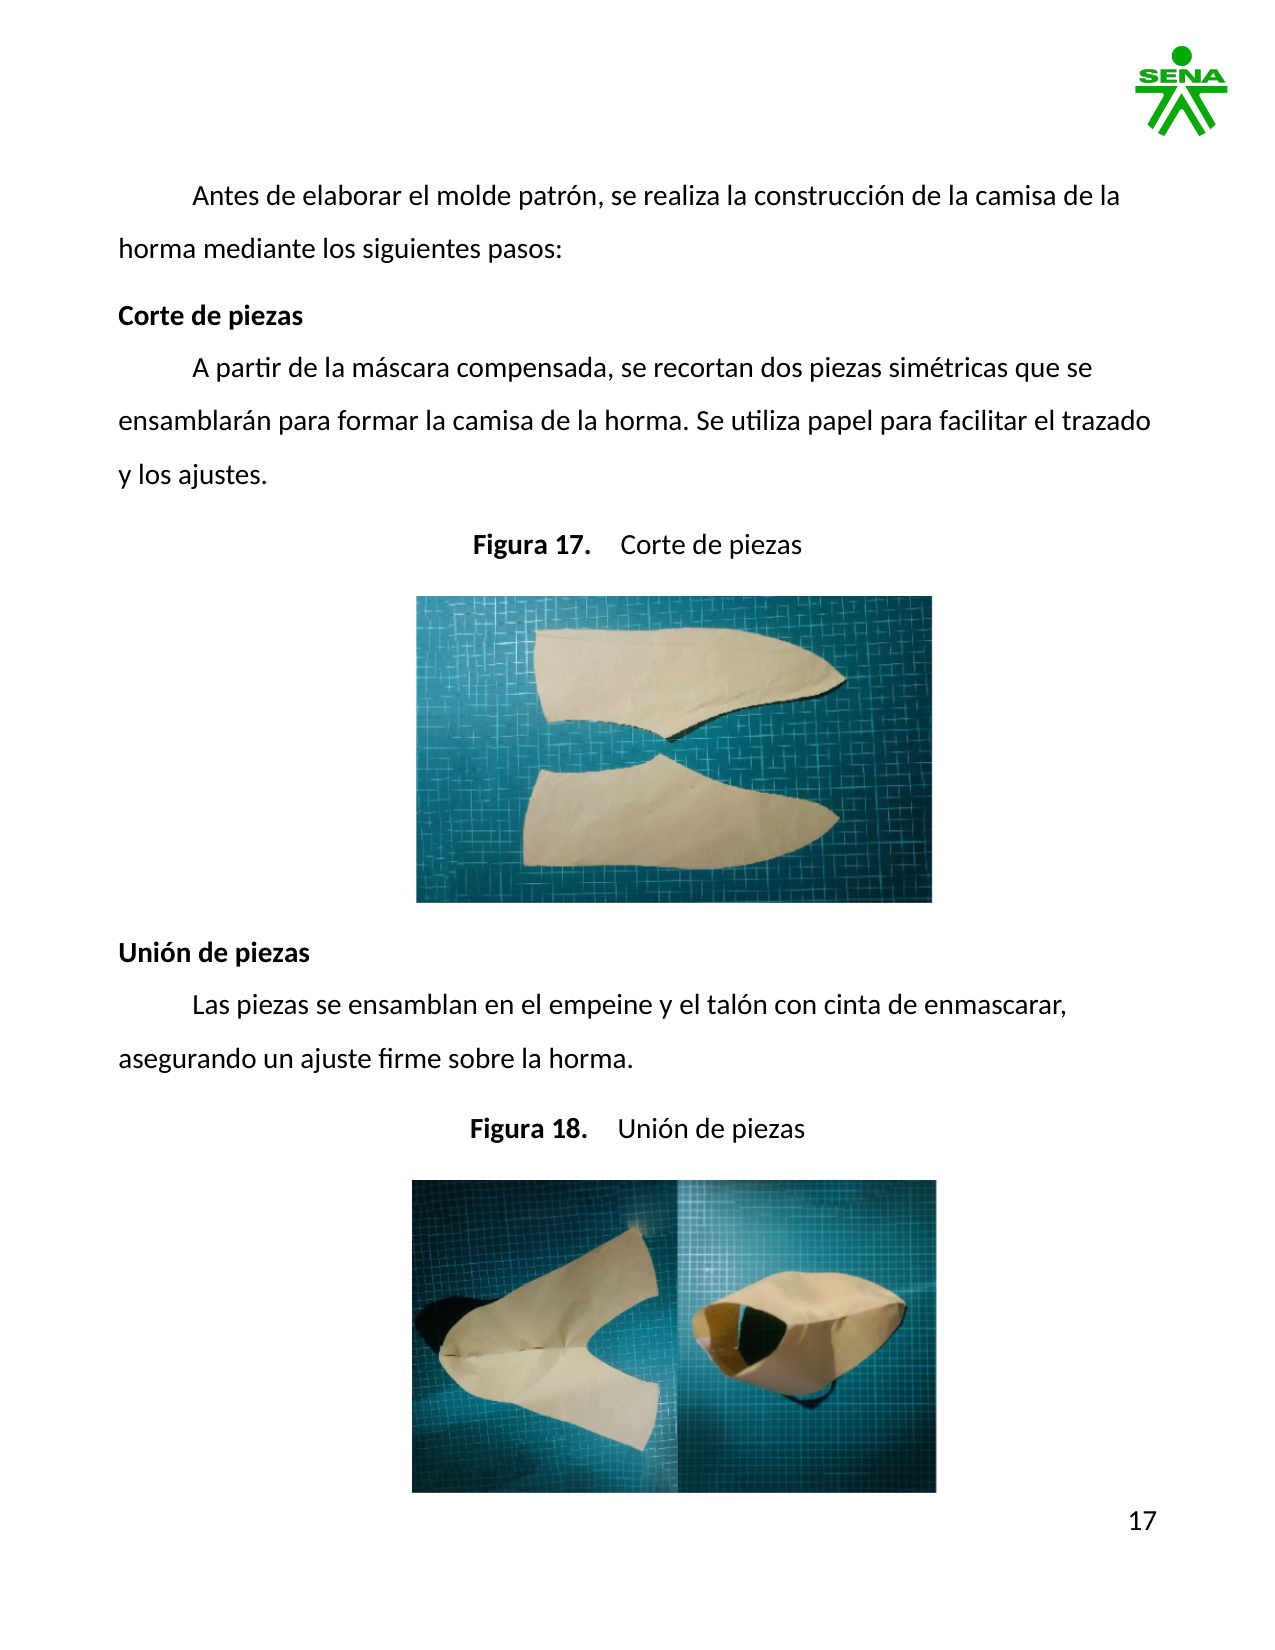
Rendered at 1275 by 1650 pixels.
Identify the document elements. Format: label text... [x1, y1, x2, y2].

text Las piezas se ensamblan en el empeine y el talón con cinta de enmascarar, asegurando un ajuste firme sobre la horma. [118, 986, 1157, 1075]
subtitle Corte de piezas [118, 297, 1157, 332]
text Antes de elaborar el molde patrón, se realiza la construcción de la camisa de la horma mediante los siguientes pasos: [118, 177, 1157, 266]
text Corte de piezas [118, 526, 1157, 561]
text Unión de piezas [118, 1110, 1157, 1146]
subtitle Unión de piezas [118, 934, 1157, 970]
picture [416, 596, 933, 904]
picture [1135, 46, 1228, 136]
text A partir de la máscara compensada, se recortan dos piezas simétricas que se ensamblarán para formar la camisa de la horma. Se utiliza papel para facilitar el trazado y los ajustes. [118, 349, 1157, 491]
picture [412, 1180, 937, 1494]
